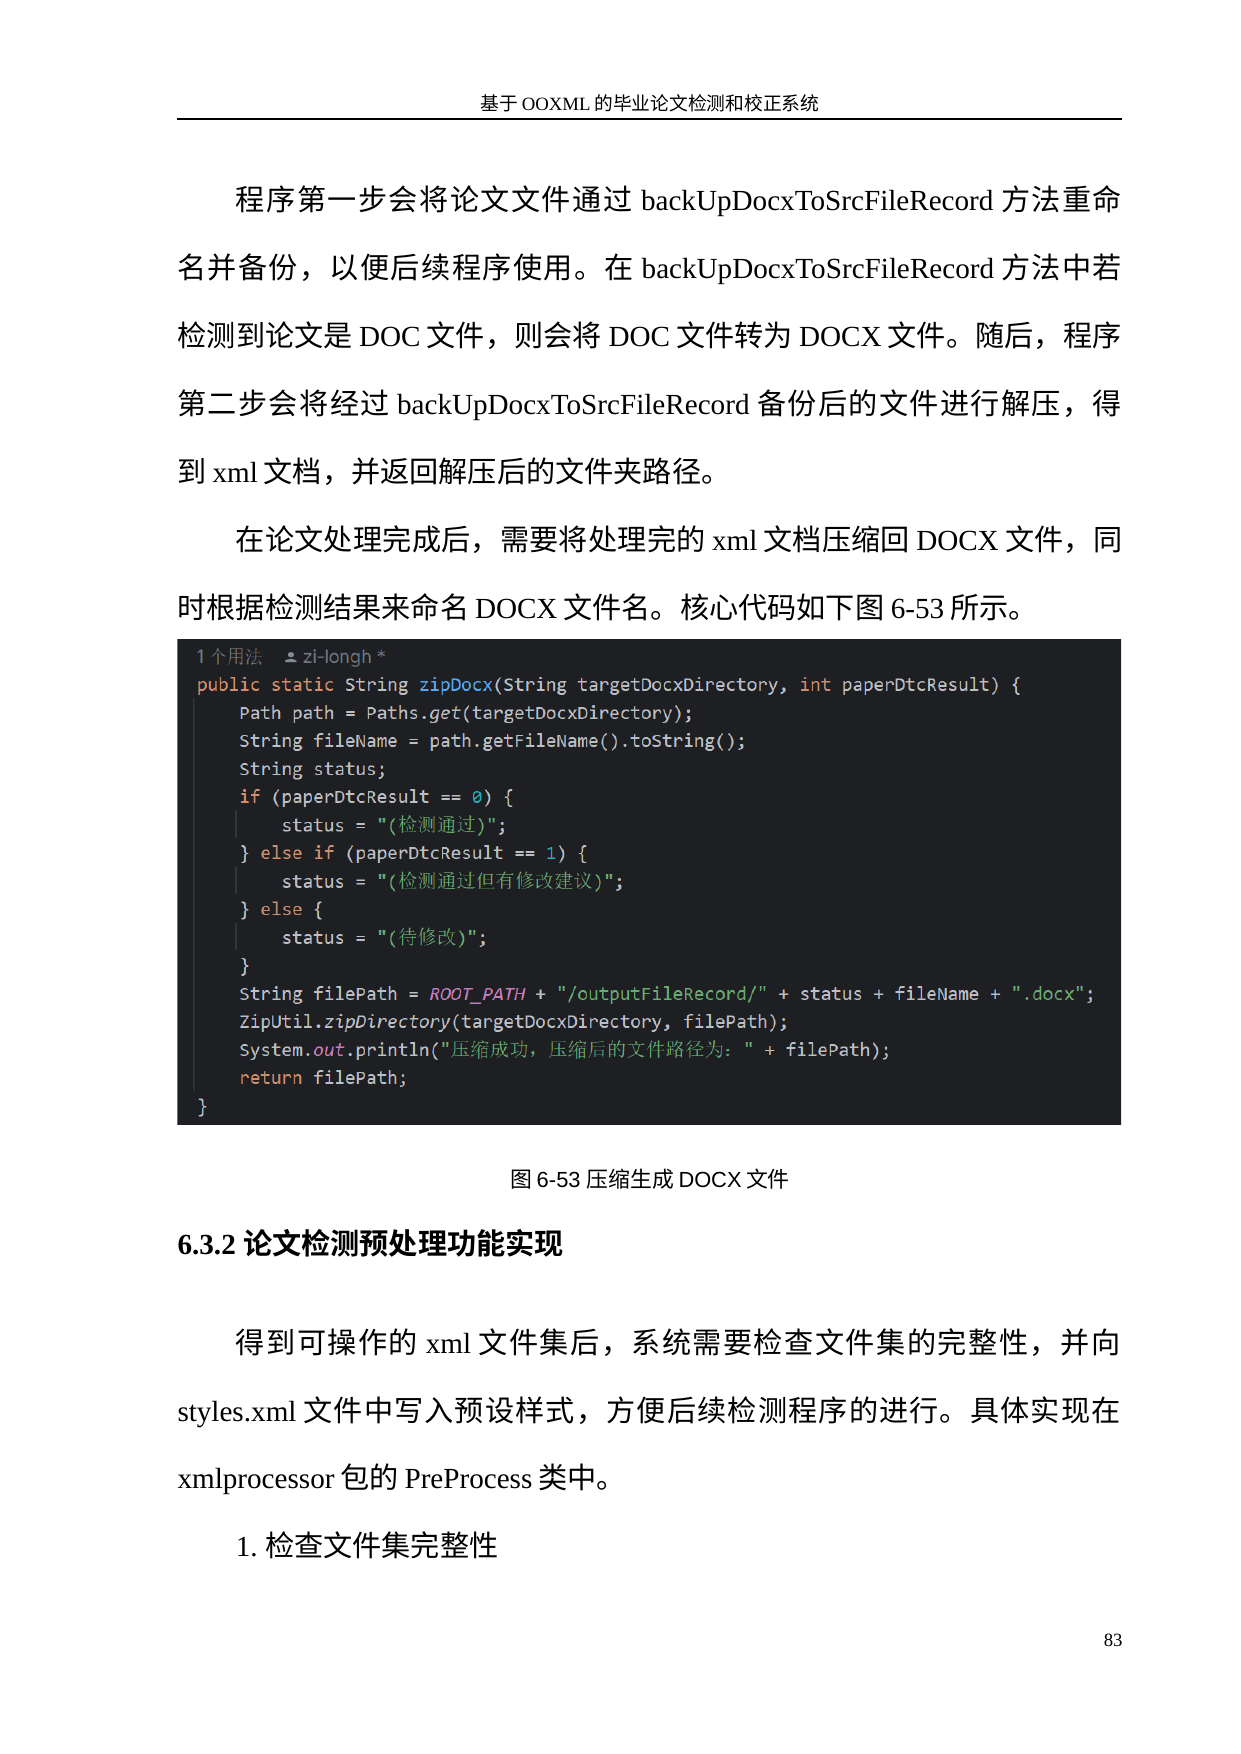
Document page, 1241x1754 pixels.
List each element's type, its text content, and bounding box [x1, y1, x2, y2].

text 得到可操作的xml文件集后，系统需要检查文件集的完整性，并向styles.xml文件中写入预设样式，方便后续检测程序的进行。具体实现在xmlprocessor包的PreProcess类中。 [177, 1306, 1122, 1510]
picture [177, 639, 1122, 1125]
subtitle 论文检测预处理功能实现 [177, 1208, 1122, 1276]
list 检查文件集完整性 [177, 1510, 1122, 1578]
text 程序第一步会将论文文件通过backUpDocxToSrcFileRecord方法重命名并备份，以便后续程序使用。在backUpDocxToSrcFileRecord方法中若检测到论文是DOC文件，则会将DOC文件转为DOCX文件。随后，程序第二步会将经过backUpDocxToSrcFileRecord备份后的文件进行解压，得到xml文档，并返回解压后的文件夹路径。 [177, 164, 1122, 503]
